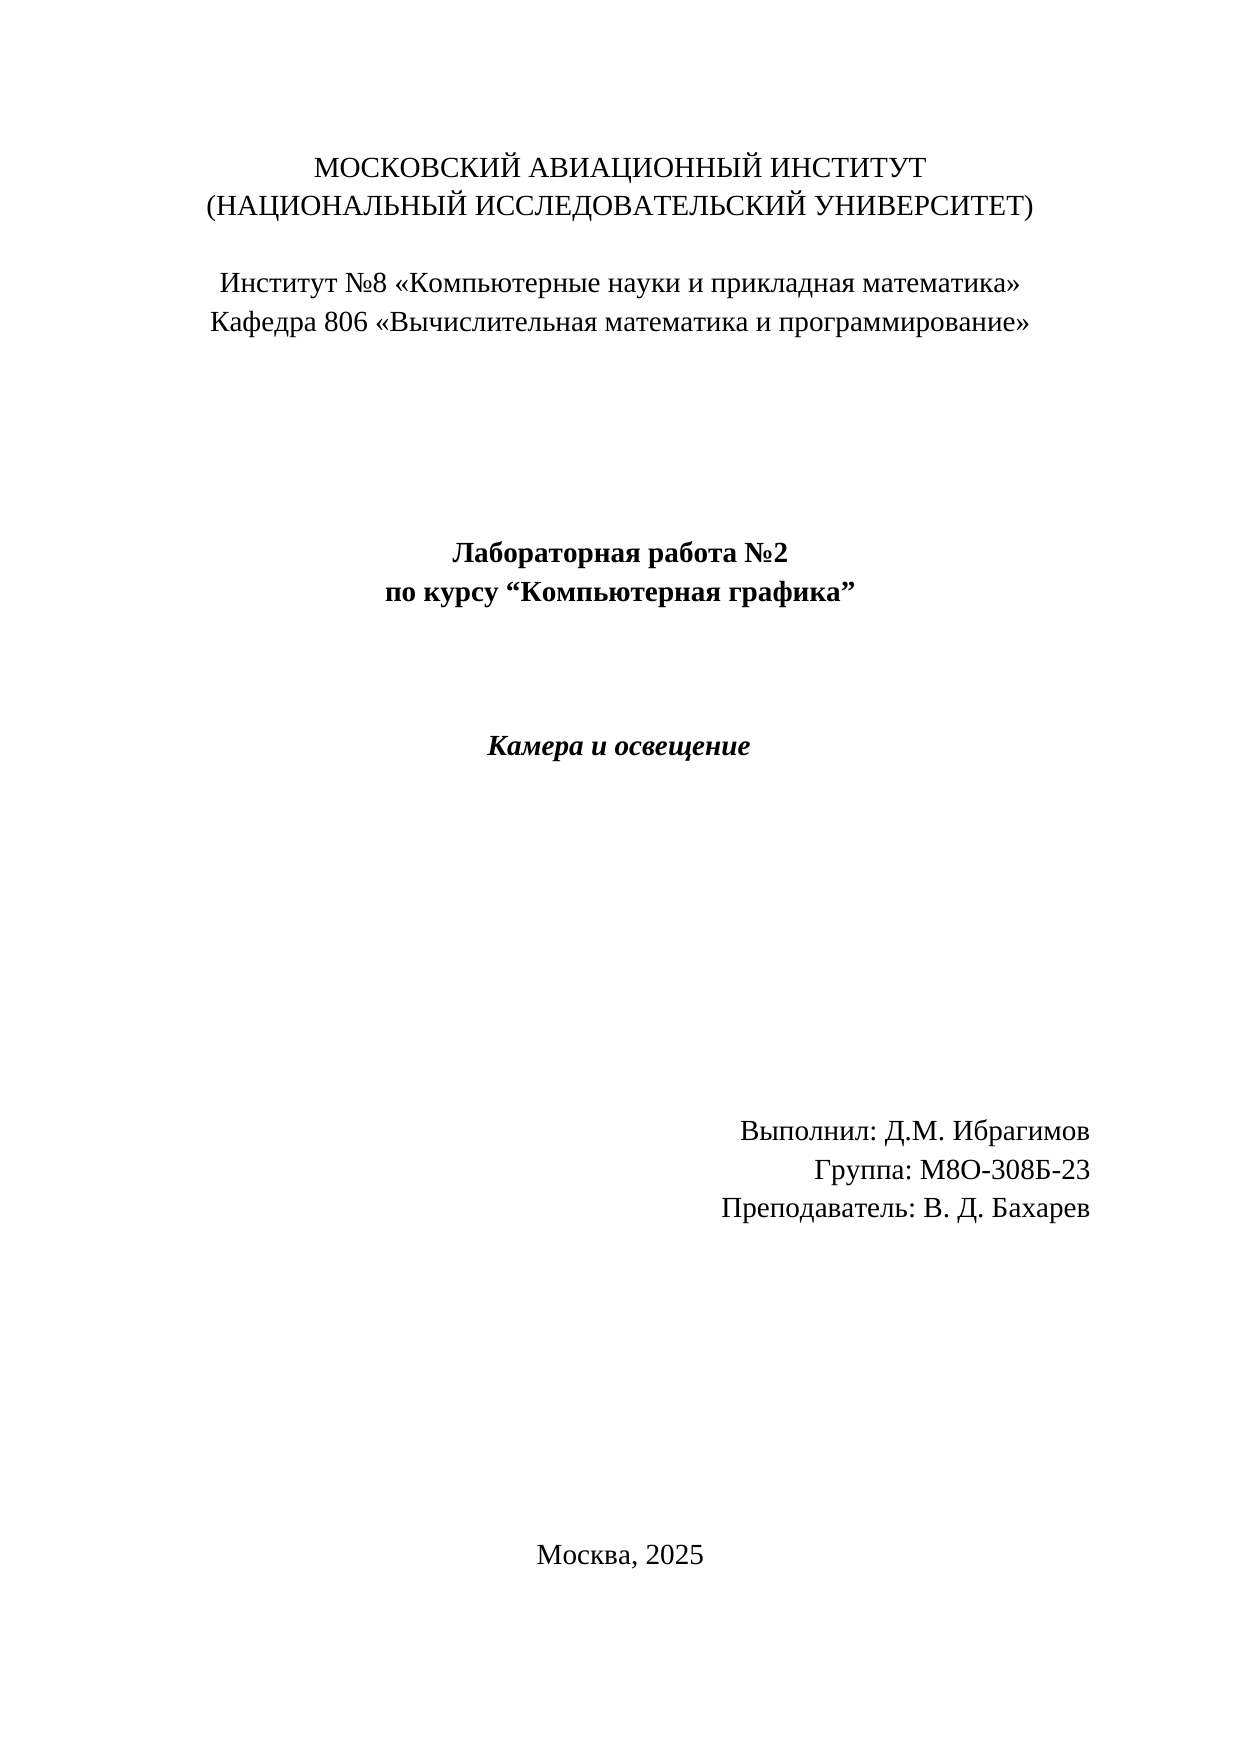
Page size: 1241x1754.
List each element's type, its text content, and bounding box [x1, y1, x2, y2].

text Институт №8 «Компьютерные науки и прикладная математика» [150, 266, 1090, 299]
text Преподаватель: В. Д. Бахарев [150, 1191, 1090, 1224]
text Кафедра 806 «Вычислительная математика и программирование» [150, 304, 1090, 338]
text Москва, 2025 [150, 1537, 1090, 1571]
text Группа: М8О-308Б-23 [150, 1152, 1090, 1186]
text Лабораторная работа №2 [150, 535, 1090, 569]
text Камера и освещение [150, 728, 1090, 762]
text Выполнил: Д.М. Ибрагимов [150, 1113, 1090, 1147]
text по курсу “Компьютерная графика” [150, 574, 1090, 607]
text МОСКОВСКИЙ АВИАЦИОННЫЙ ИНСТИТУТ [150, 150, 1090, 183]
text (НАЦИОНАЛЬНЫЙ ИССЛЕДОВАТЕЛЬСКИЙ УНИВЕРСИТЕТ) [150, 188, 1090, 222]
